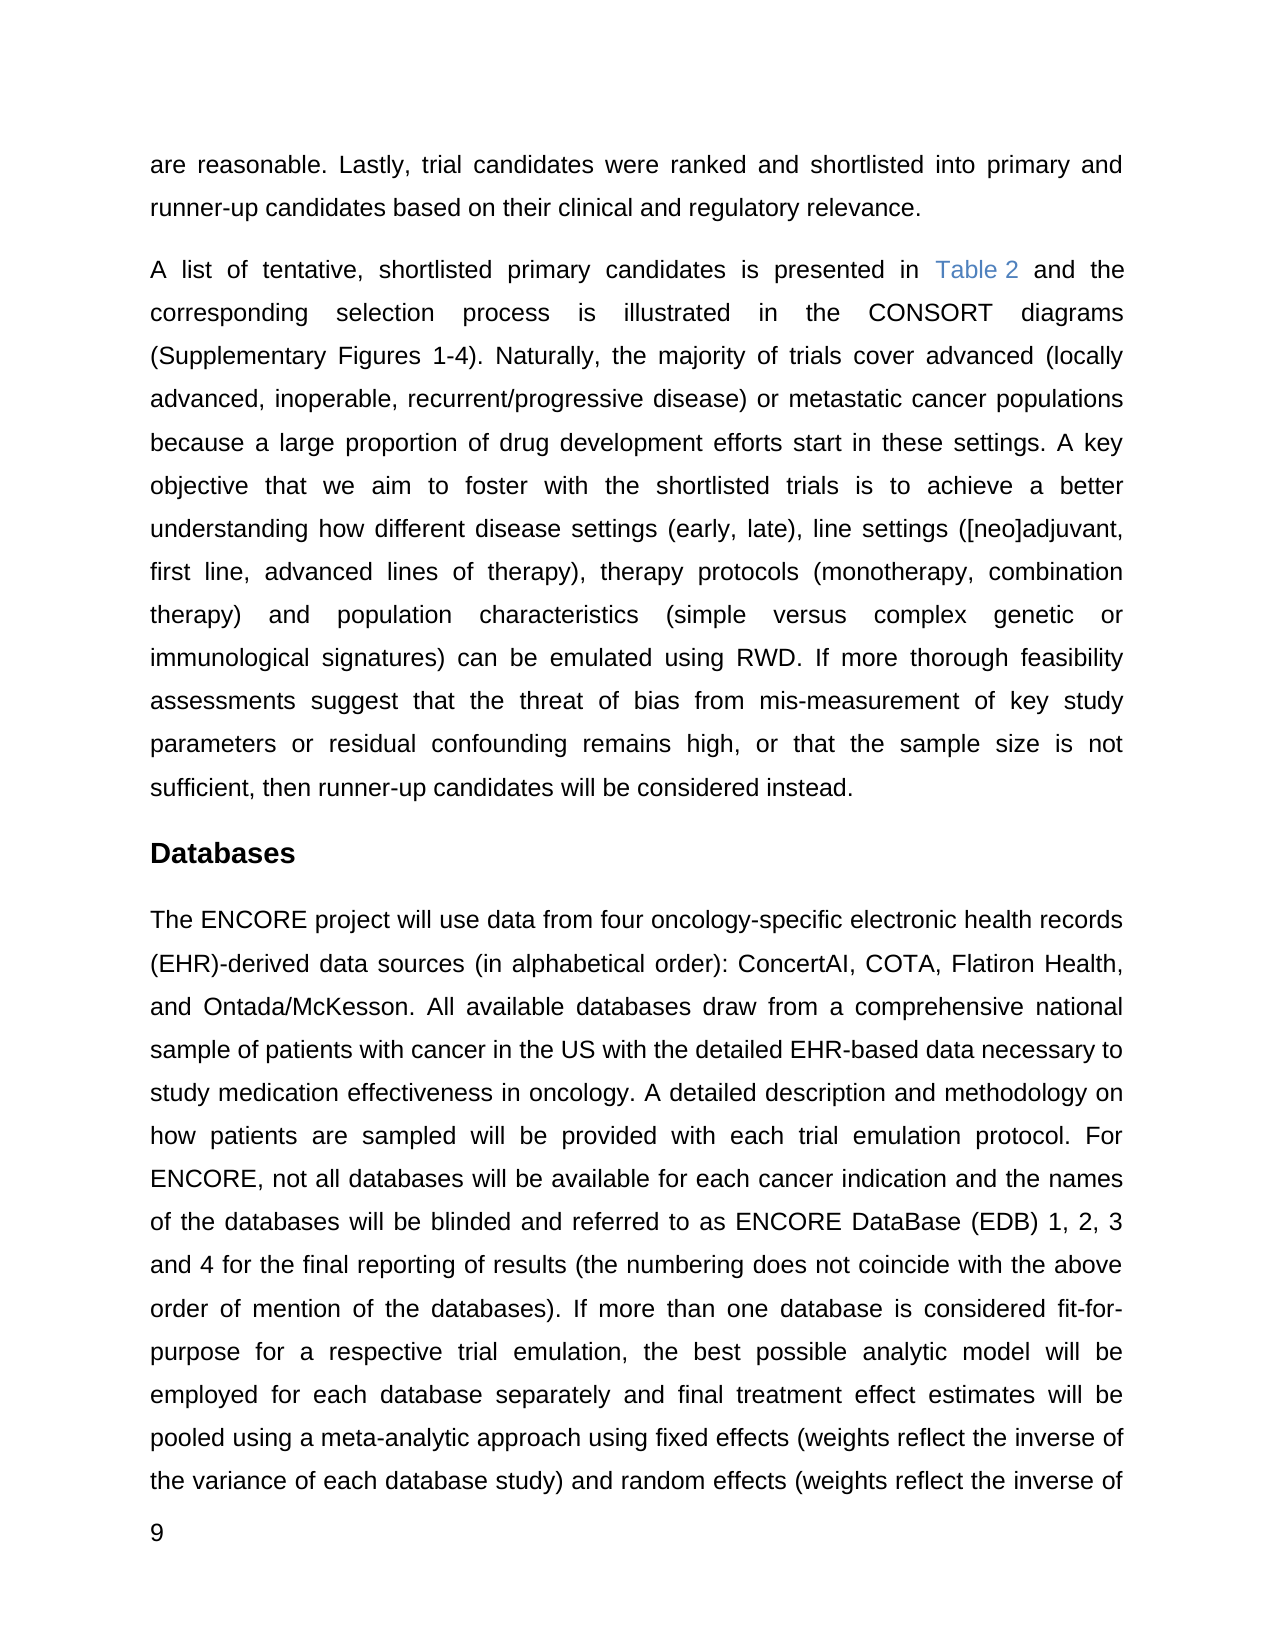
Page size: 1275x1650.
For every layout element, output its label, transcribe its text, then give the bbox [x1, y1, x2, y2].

subtitle Databases [150, 836, 1125, 870]
text A list of tentative, shortlisted primary candidates is presented in Table 2 and the corresponding selection process is illustrated in the CONSORT diagrams (Supplementary Figures 1-4). Naturally, the majority of trials cover advanced (locally advanced, inoperable, recurrent/progressive disease) or metastatic cancer populations because a large proportion of drug development efforts start in these settings. A key objective that we aim to foster with the shortlisted trials is to achieve a better understanding how different disease settings (early, late), line settings ([neo]adjuvant, first line, advanced lines of therapy), therapy protocols (monotherapy, combination therapy) and population characteristics (simple versus complex genetic or immunological signatures) can be emulated using RWD. If more thorough feasibility assessments suggest that the threat of bias from mis-measurement of key study parameters or residual confounding remains high, or that the sample size is not sufficient, then runner-up candidates will be considered instead. [150, 255, 1125, 801]
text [150, 906, 1125, 1495]
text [150, 150, 1125, 222]
